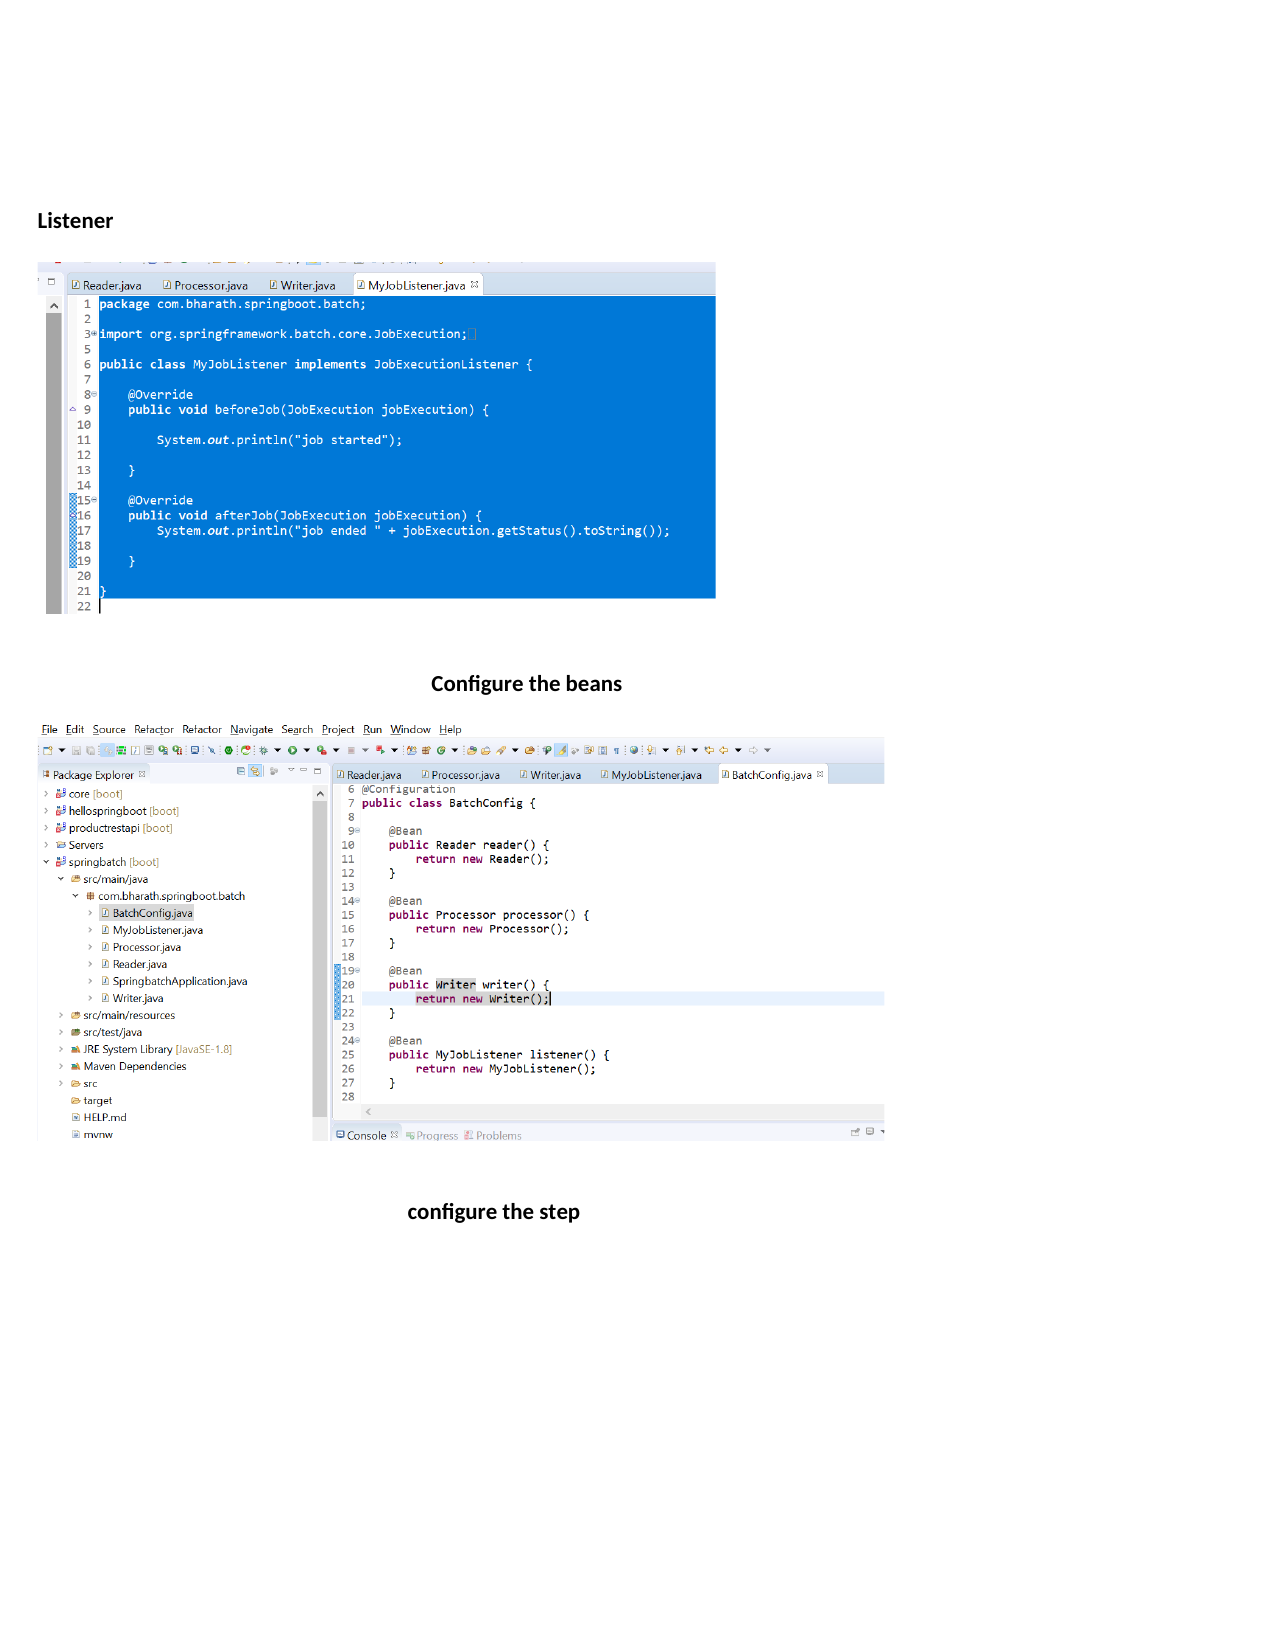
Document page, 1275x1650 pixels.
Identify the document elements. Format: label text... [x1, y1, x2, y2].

text Listener [37, 206, 1219, 234]
picture [37, 725, 885, 1141]
picture [37, 262, 716, 614]
text configure the step [150, 1197, 1219, 1225]
text Configure the beans [431, 669, 1219, 697]
